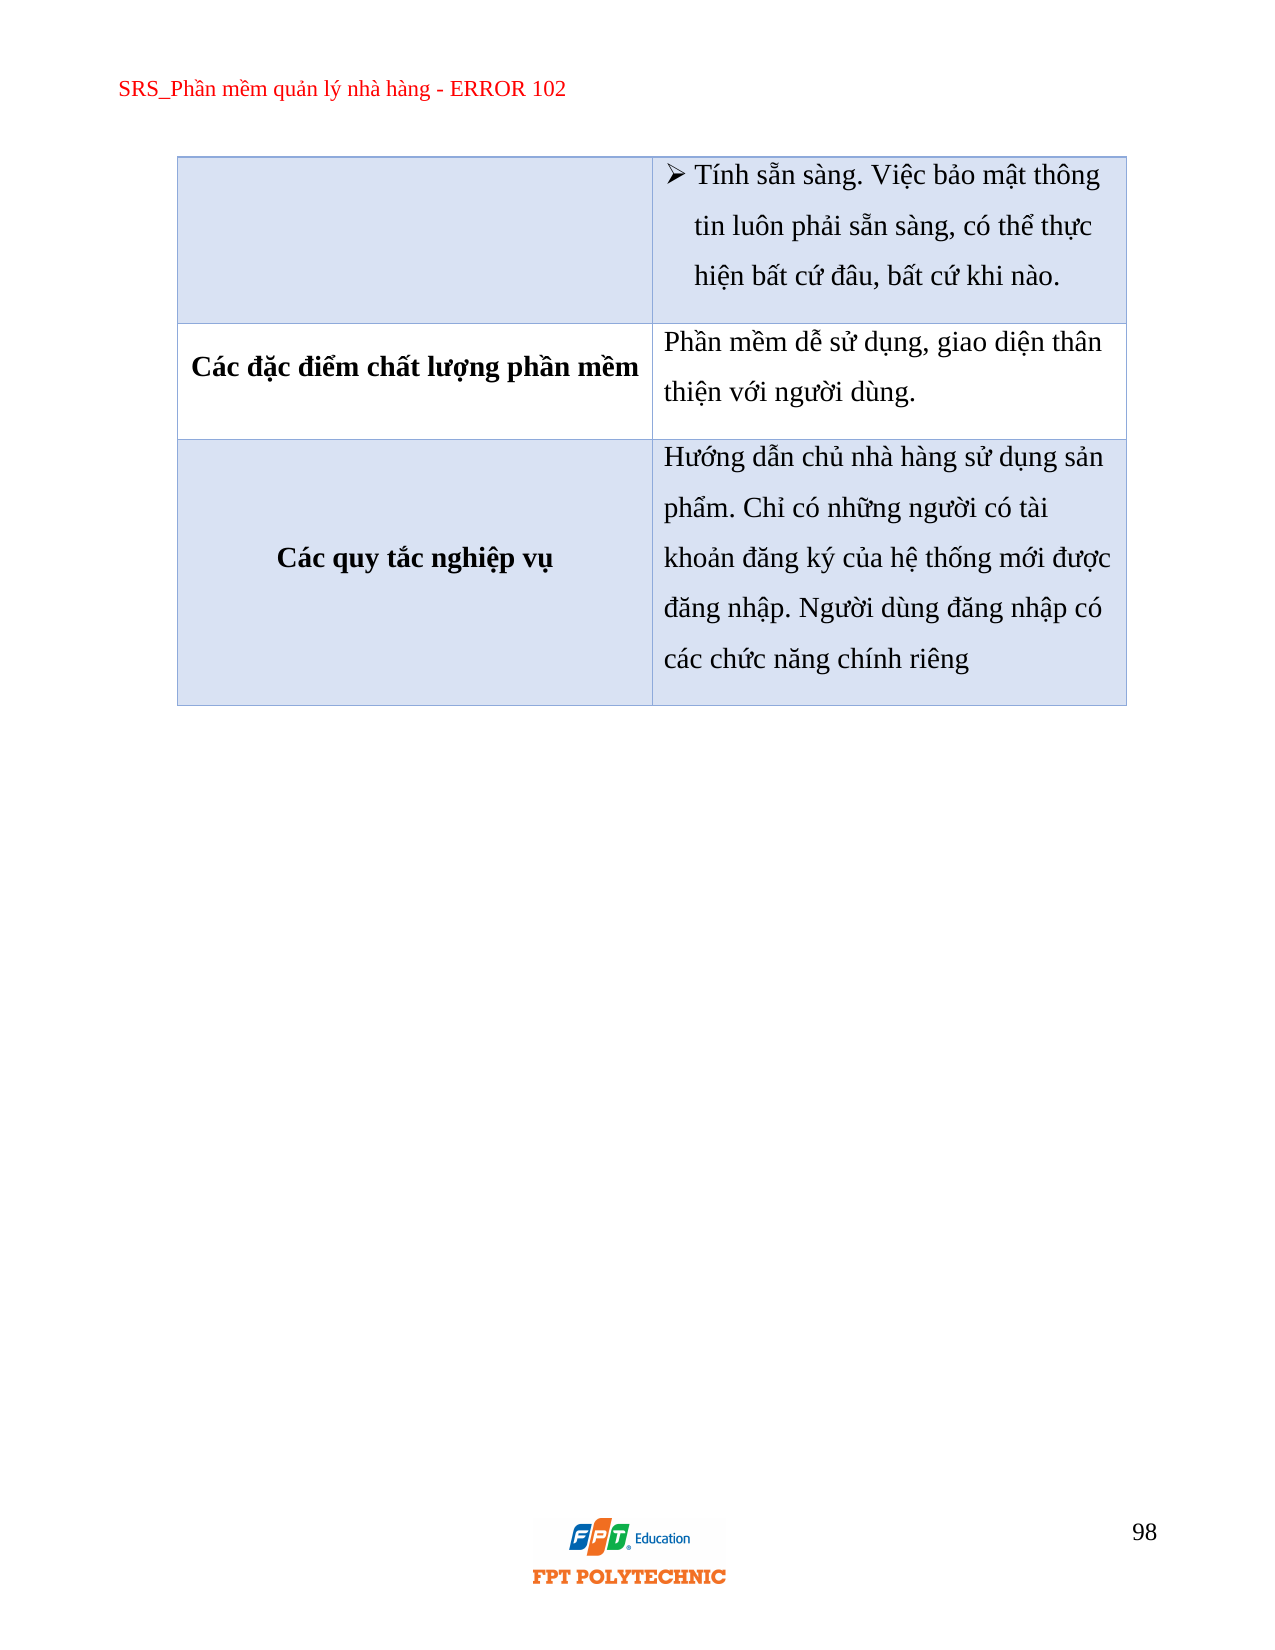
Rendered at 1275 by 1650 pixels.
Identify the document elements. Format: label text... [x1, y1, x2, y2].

table_cell Các quy tắc nghiệp vụ [178, 440, 652, 705]
table_cell Phần mềm dễ sử dụng, giao diện thân thiện với người dùng. [653, 324, 1126, 438]
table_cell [653, 158, 1126, 323]
table_cell Yêu cầu về bảo mật [178, 158, 652, 323]
table_cell Các đặc điểm chất lượng phần mềm [178, 324, 652, 438]
picture [533, 1518, 726, 1584]
table_cell Hướng dẫn chủ nhà hàng sử dụng sản phẩm. Chỉ có những người có tài khoản đăng ký của hệ thống mới được đăng nhập. Người dùng đăng nhập có các chức năng chính riêng [653, 440, 1126, 705]
